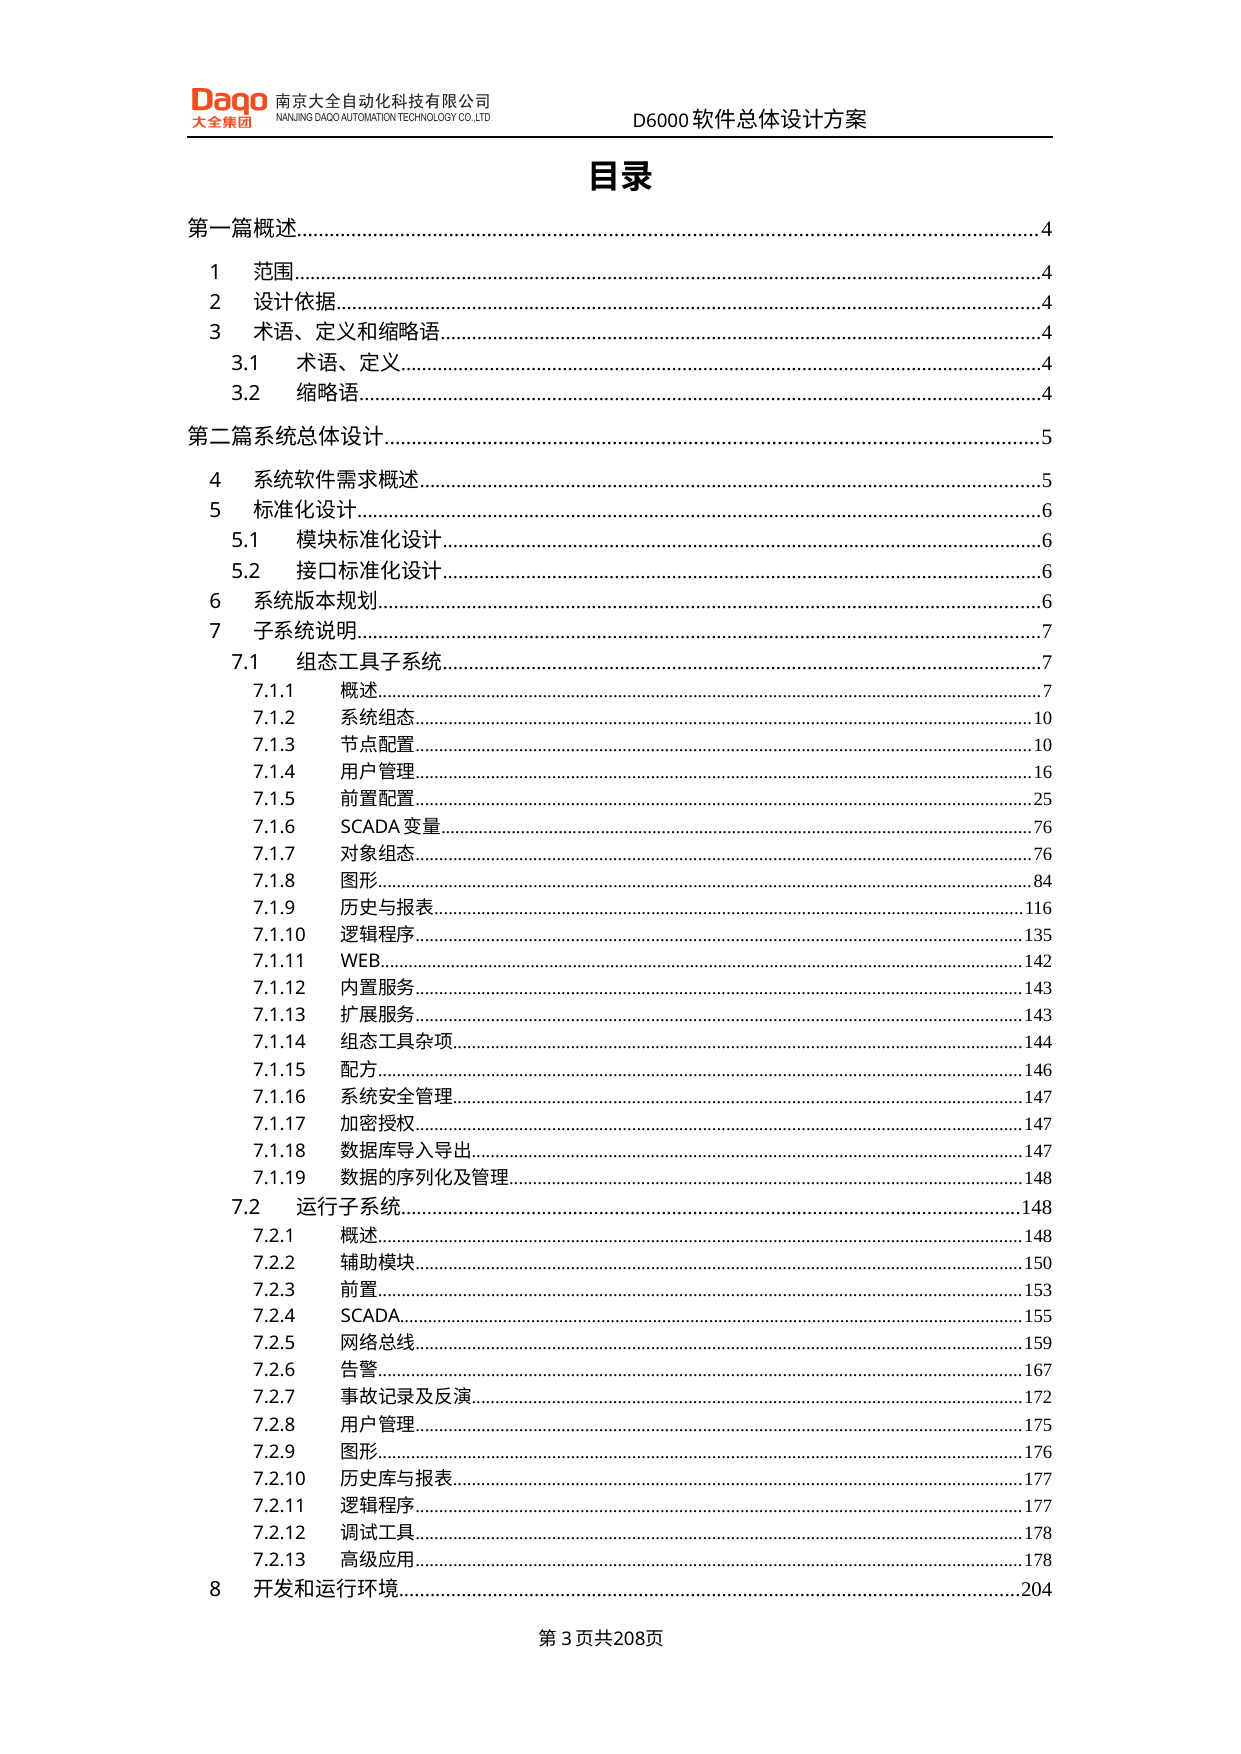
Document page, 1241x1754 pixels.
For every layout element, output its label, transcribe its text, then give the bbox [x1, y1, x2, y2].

text 7.1.5 前置配置 25 [253, 784, 1053, 811]
text 8 开发和运行环境 204 [209, 1572, 1053, 1603]
text 7.1.6 SCADA变量 76 [253, 811, 1053, 838]
text 7 子系统说明 7 [209, 615, 1053, 645]
text 7.1 组态工具子系统 7 [187, 645, 1053, 675]
text 7.1.9 历史与报表 116 [253, 893, 1053, 920]
text 7.1.15 配方 146 [253, 1054, 1053, 1081]
text 7.2.1 概述 148 [253, 1221, 1053, 1248]
text 7.2.9 图形 176 [253, 1436, 1053, 1463]
text 7.1.10 逻辑程序 135 [253, 920, 1053, 947]
text 第一篇概述 4 [187, 211, 1053, 242]
text 第二篇系统总体设计 5 [187, 419, 1053, 451]
text 7.1.3 节点配置 10 [253, 730, 1053, 757]
text 7.2.8 用户管理 175 [253, 1409, 1053, 1436]
text 3.2 缩略语 4 [187, 376, 1053, 406]
text 7.2.12 调试工具 178 [253, 1518, 1053, 1545]
text 7.1.16 系统安全管理 147 [253, 1081, 1053, 1109]
text 7.2.7 事故记录及反演 172 [253, 1382, 1053, 1409]
text 7.2.6 告警 167 [253, 1355, 1053, 1382]
text 目录 [187, 150, 1053, 198]
text 7.1.1 概述 7 [253, 675, 1053, 702]
text 7.2.2 辅助模块 150 [253, 1248, 1053, 1275]
text 4 系统软件需求概述 5 [209, 463, 1053, 493]
text 7.2.5 网络总线 159 [253, 1328, 1053, 1355]
text 7.2.4 SCADA 155 [253, 1302, 1053, 1328]
text 7.2.13 高级应用 178 [253, 1545, 1053, 1572]
text 7.1.4 用户管理 16 [253, 757, 1053, 784]
text 7.1.12 内置服务 143 [253, 973, 1053, 1000]
text 7.2 运行子系统 148 [187, 1190, 1053, 1221]
text 7.1.17 加密授权 147 [253, 1109, 1053, 1136]
text 3 术语、定义和缩略语 4 [209, 316, 1053, 346]
text 7.2.11 逻辑程序 177 [253, 1491, 1053, 1518]
text 7.1.19 数据的序列化及管理 148 [253, 1163, 1053, 1190]
text 7.1.7 对象组态 76 [253, 838, 1053, 866]
text 7.2.3 前置 153 [253, 1275, 1053, 1302]
text 1 范围 4 [209, 255, 1053, 285]
text 3.1 术语、定义 4 [187, 346, 1053, 376]
text 6 系统版本规划 6 [209, 584, 1053, 615]
text 7.1.14 组态工具杂项 144 [253, 1027, 1053, 1054]
text 7.1.8 图形 84 [253, 866, 1053, 893]
text 5 标准化设计 6 [209, 493, 1053, 524]
text 7.1.2 系统组态 10 [253, 702, 1053, 730]
text 2 设计依据 4 [209, 285, 1053, 316]
text 7.1.11 WEB 142 [253, 947, 1053, 973]
picture [187, 88, 492, 128]
text 7.2.10 历史库与报表 177 [253, 1463, 1053, 1491]
text 7.1.18 数据库导入导出 147 [253, 1136, 1053, 1163]
text 5.2 接口标准化设计 6 [187, 554, 1053, 584]
text 7.1.13 扩展服务 143 [253, 1000, 1053, 1027]
text 5.1 模块标准化设计 6 [187, 524, 1053, 554]
